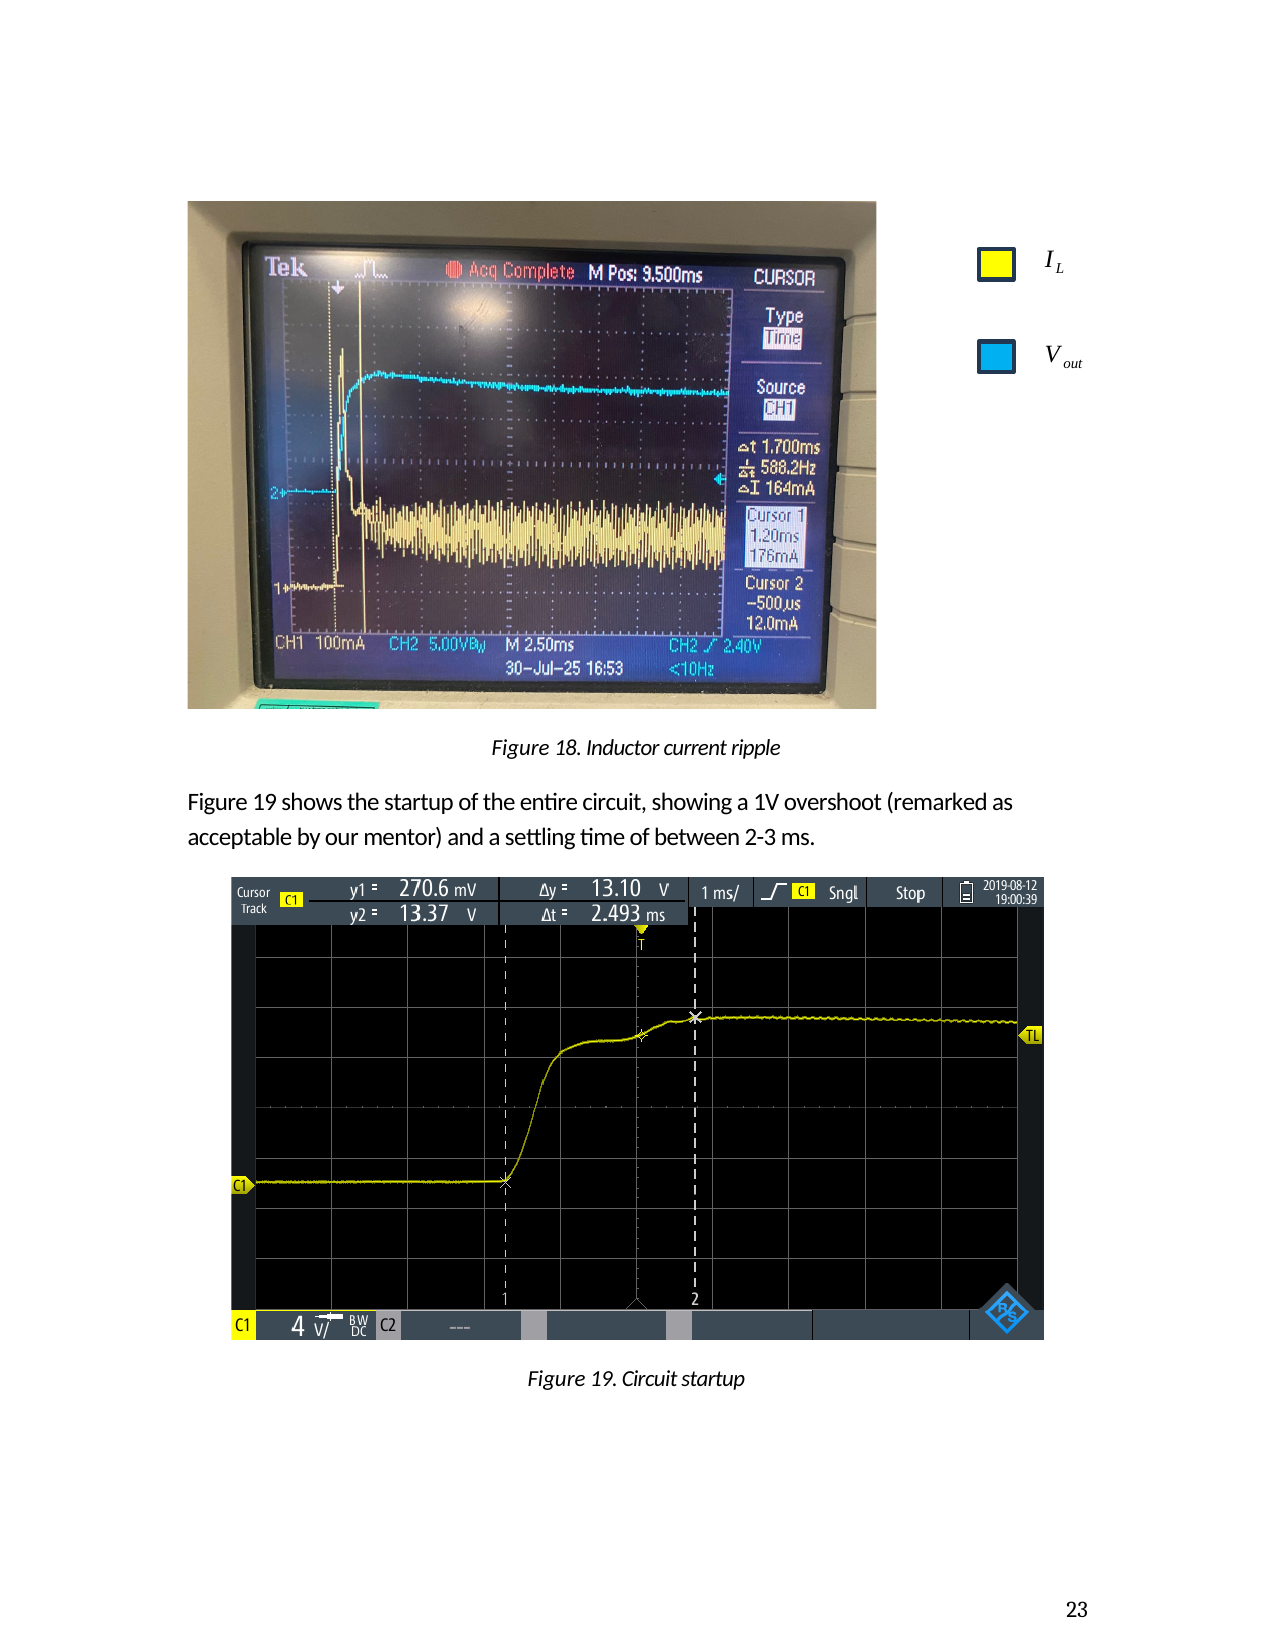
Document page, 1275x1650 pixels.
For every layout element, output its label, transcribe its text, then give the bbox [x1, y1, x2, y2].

picture [187, 201, 877, 709]
text Figure 18. Inductor current ripple [187, 733, 1087, 761]
picture [231, 877, 1044, 1340]
text Figure 19 shows the startup of the entire circuit, showing a 1V overshoot (remarked as acceptable by our mentor) and a settling time of between 2-3 ms. [187, 786, 1087, 852]
text Figure 19. Circuit startup [187, 1364, 1087, 1392]
